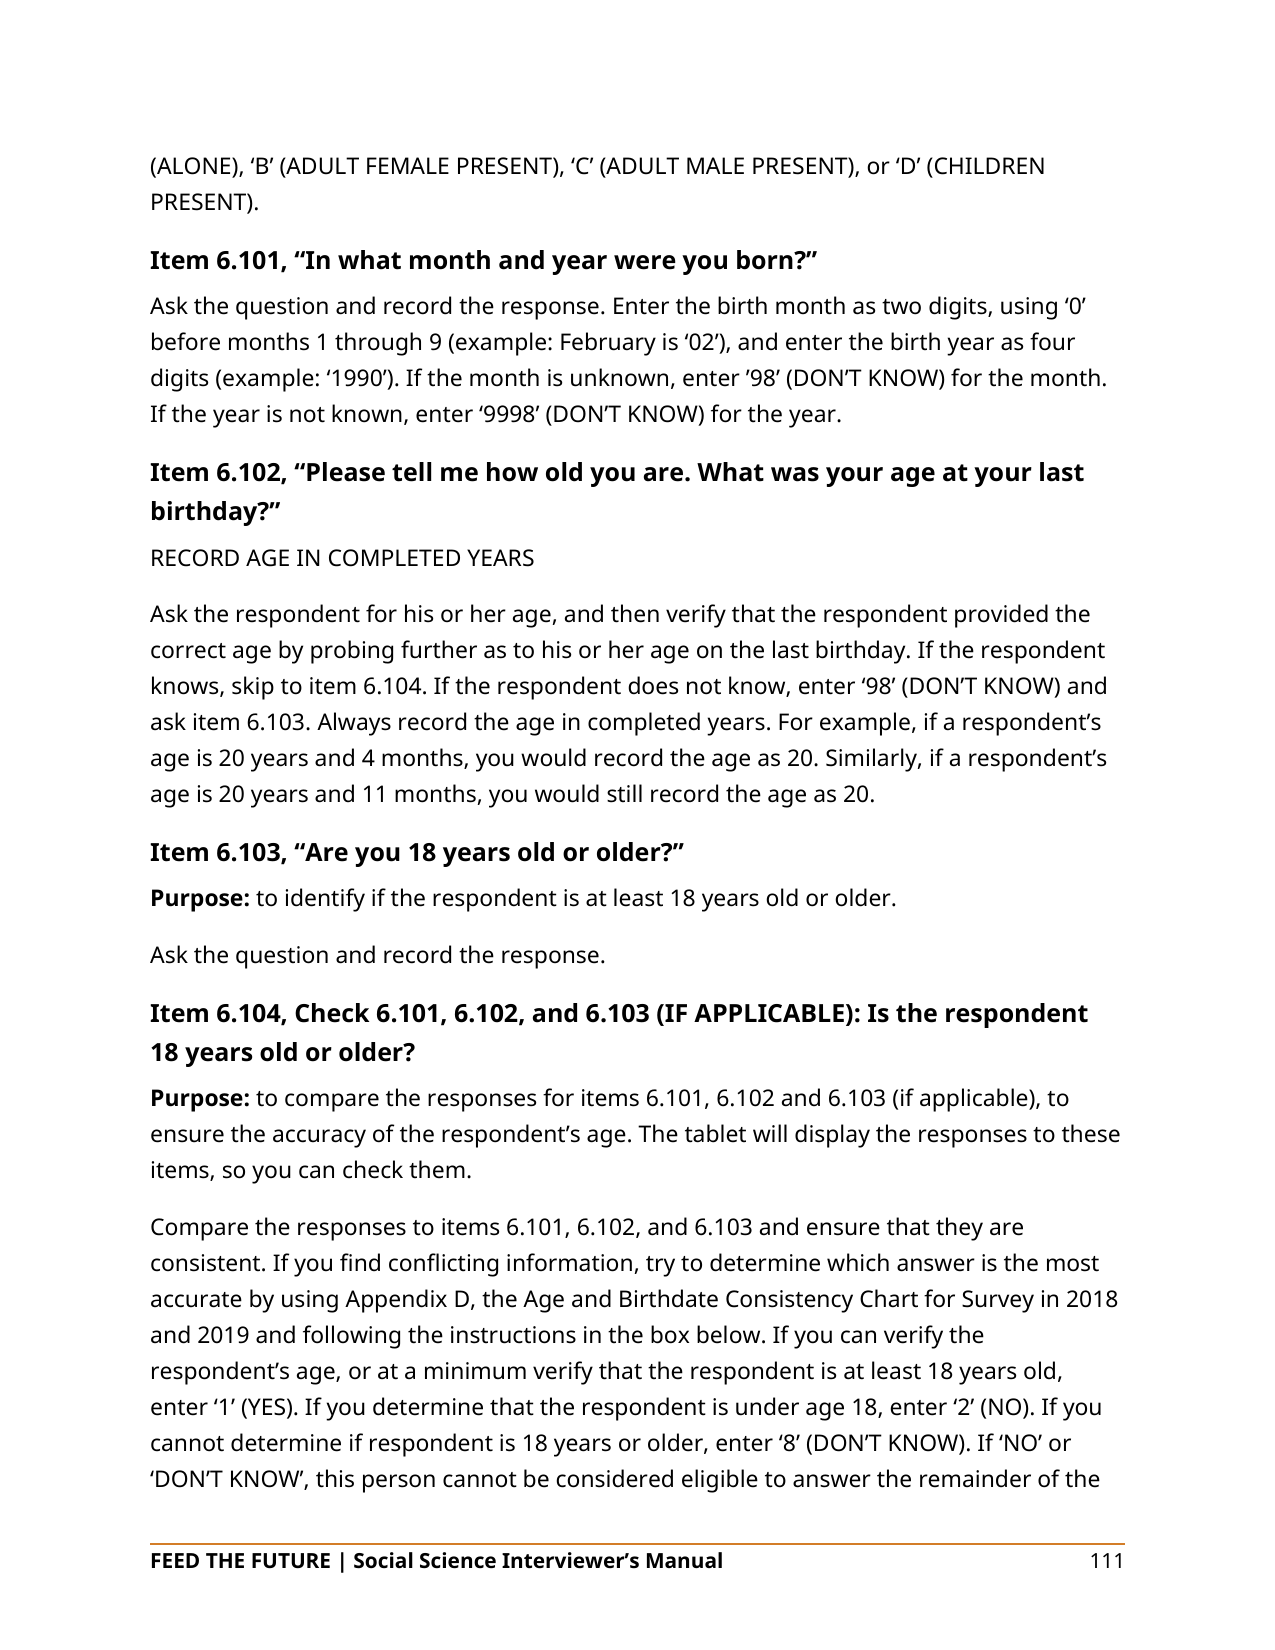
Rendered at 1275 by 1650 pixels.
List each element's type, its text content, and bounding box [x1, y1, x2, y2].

subtitle Item 6.102, “Please tell me how old you are. What was your age at your last birthday?” [150, 455, 1125, 528]
text Purpose: to identify if the respondent is at least 18 years old or older. [150, 882, 1125, 913]
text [150, 150, 1125, 217]
subtitle Item 6.104, Check 6.101, 6.102, and 6.103 (IF APPLICABLE): Is the respondent 18 years old or older? [150, 996, 1125, 1069]
text RECORD AGE IN COMPLETED YEARS [150, 541, 1125, 573]
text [150, 1211, 1125, 1494]
text Ask the respondent for his or her age, and then verify that the respondent provided the correct age by probing further as to his or her age on the last birthday. If the respondent knows, skip to item 6.104. If the respondent does not know, enter ‘98’ (DON’T KNOW) and ask item 6.103. Always record the age in completed years. For example, if a respondent’s age is 20 years and 4 months, you would record the age as 20. Similarly, if a respondent’s age is 20 years and 11 months, you would still record the age as 20. [150, 598, 1125, 809]
subtitle Item 6.101, “In what month and year were you born?” [150, 243, 1125, 277]
text Ask the question and record the response. Enter the birth month as two digits, using ‘0’ before months 1 through 9 (example: February is ‘02’), and enter the birth year as four digits (example: ‘1990’). If the month is unknown, enter ’98’ (DON’T KNOW) for the month. If the year is not known, enter ‘9998’ (DON’T KNOW) for the year. [150, 290, 1125, 429]
text Ask the question and record the response. [150, 939, 1125, 970]
subtitle Item 6.103, “Are you 18 years old or older?” [150, 835, 1125, 869]
text Purpose: to compare the responses for items 6.101, 6.102 and 6.103 (if applicable), to ensure the accuracy of the respondent’s age. The tablet will display the responses to these items, so you can check them. [150, 1082, 1125, 1186]
